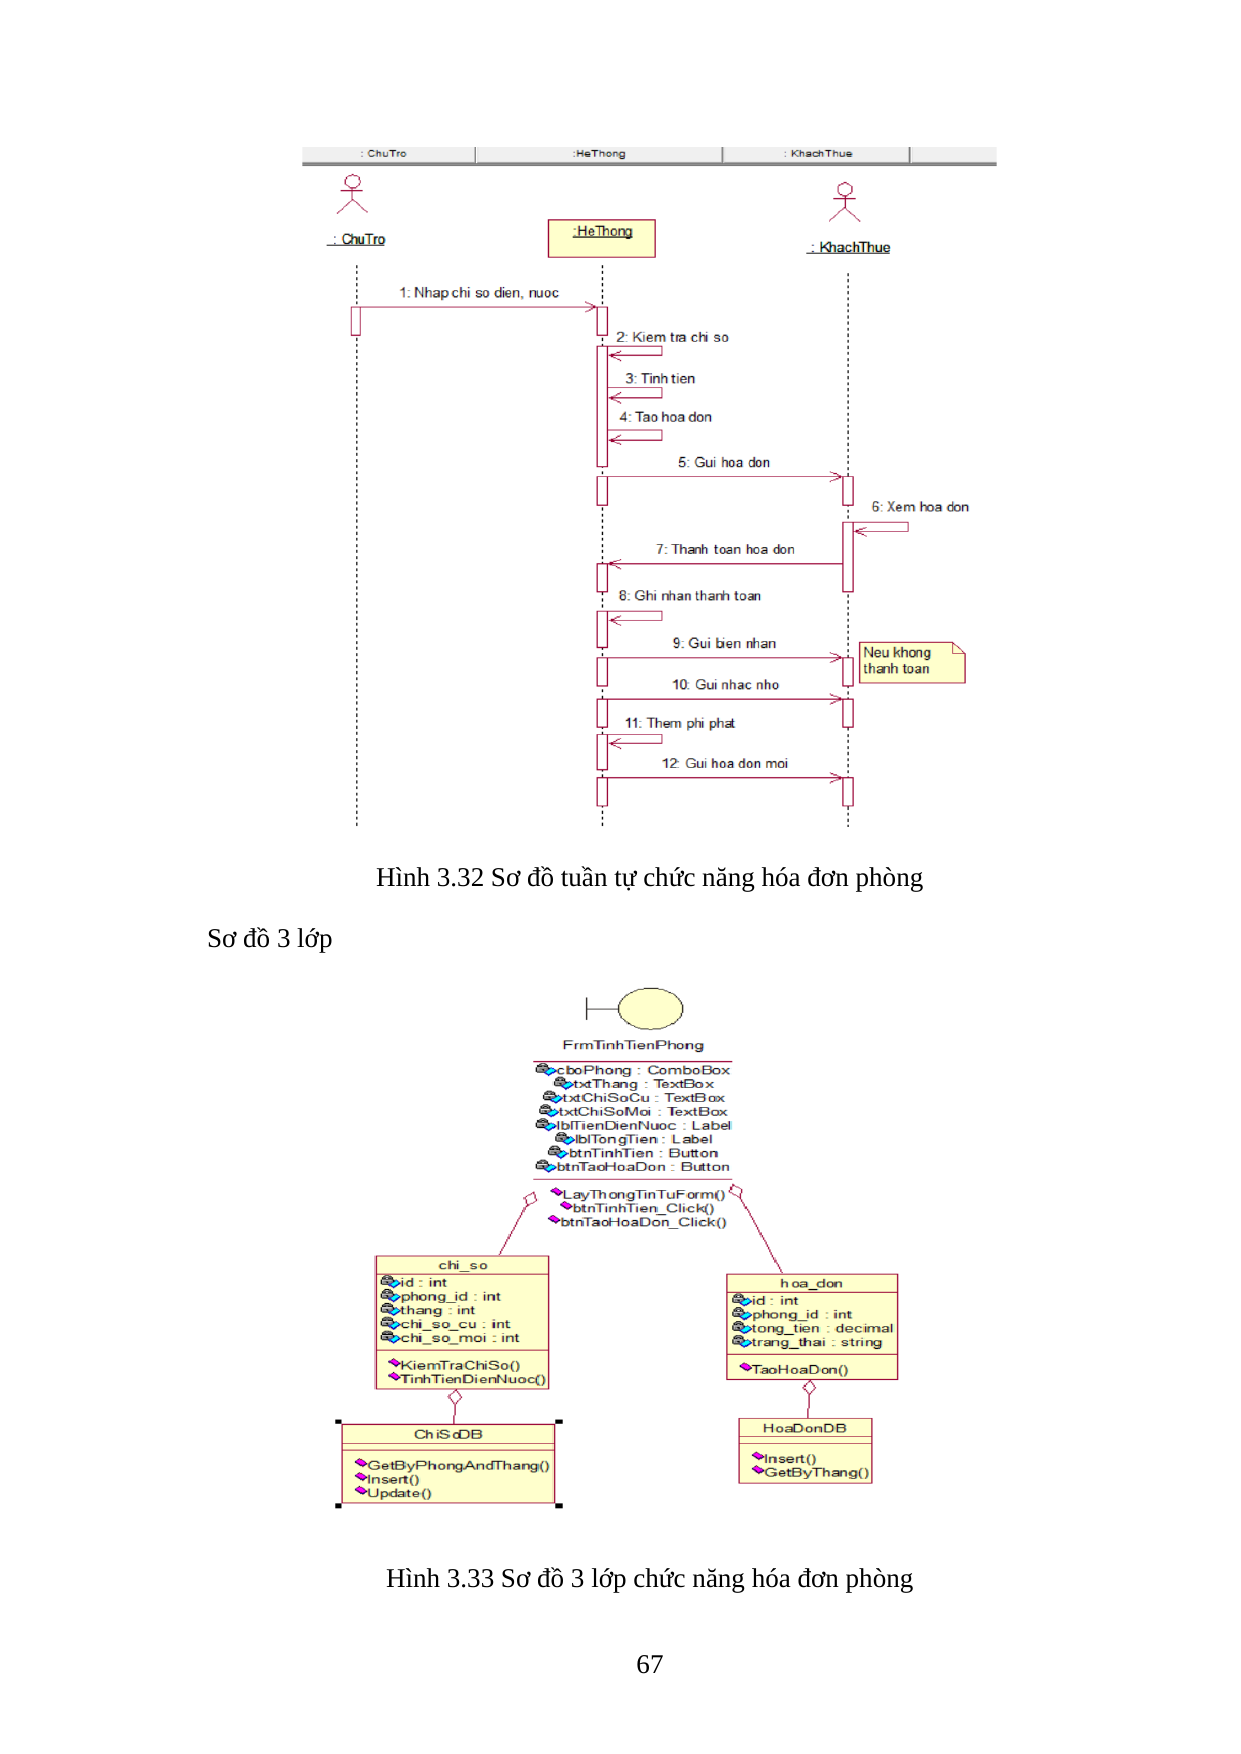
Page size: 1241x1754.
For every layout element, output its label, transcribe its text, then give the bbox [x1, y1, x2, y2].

picture [302, 147, 997, 827]
text Sơ đồ 3 lớp [207, 922, 1092, 954]
picture [287, 986, 1013, 1528]
text Hình 3.32 Sơ đồ tuần tự chức năng hóa đơn phòng [207, 861, 1092, 892]
text Hình 3.33 Sơ đồ 3 lớp chức năng hóa đơn phòng [207, 1562, 1092, 1593]
